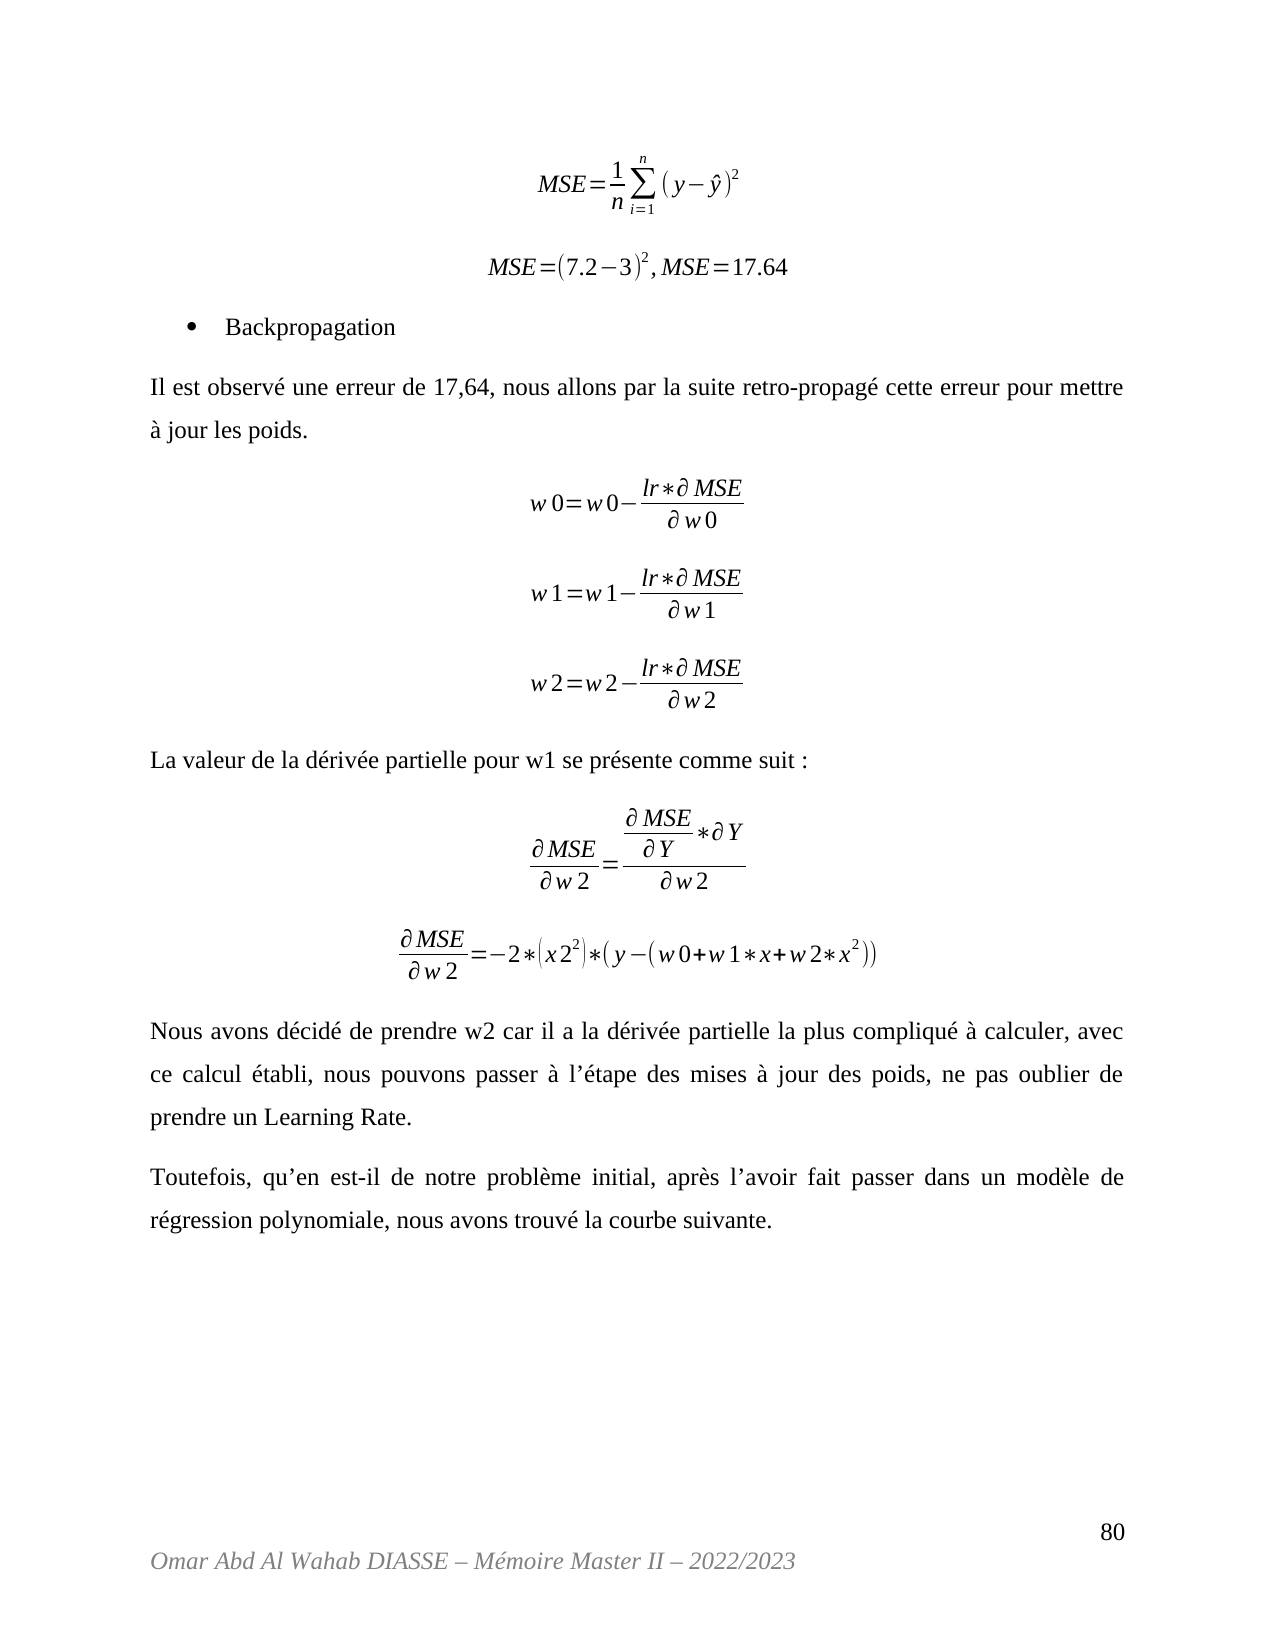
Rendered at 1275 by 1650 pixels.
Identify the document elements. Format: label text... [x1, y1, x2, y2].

list Backpropagation [187, 312, 1125, 341]
text Nous avons décidé de prendre w2 car il a la dérivée partielle la plus compliqué à calculer, avec ce calcul établi, nous pouvons passer à l’étape des mises à jour des poids, ne pas oublier de prendre un Learning Rate. [150, 1016, 1125, 1131]
text Toutefois, qu’en est-il de notre problème initial, après l’avoir fait passer dans un modèle de régression polynomiale, nous avons trouvé la courbe suivante. [150, 1162, 1125, 1234]
text La valeur de la dérivée partielle pour w1 se présente comme suit : [150, 745, 1125, 774]
text Il est observé une erreur de 17,64, nous allons par la suite retro-propagé cette erreur pour mettre à jour les poids. [150, 372, 1125, 444]
